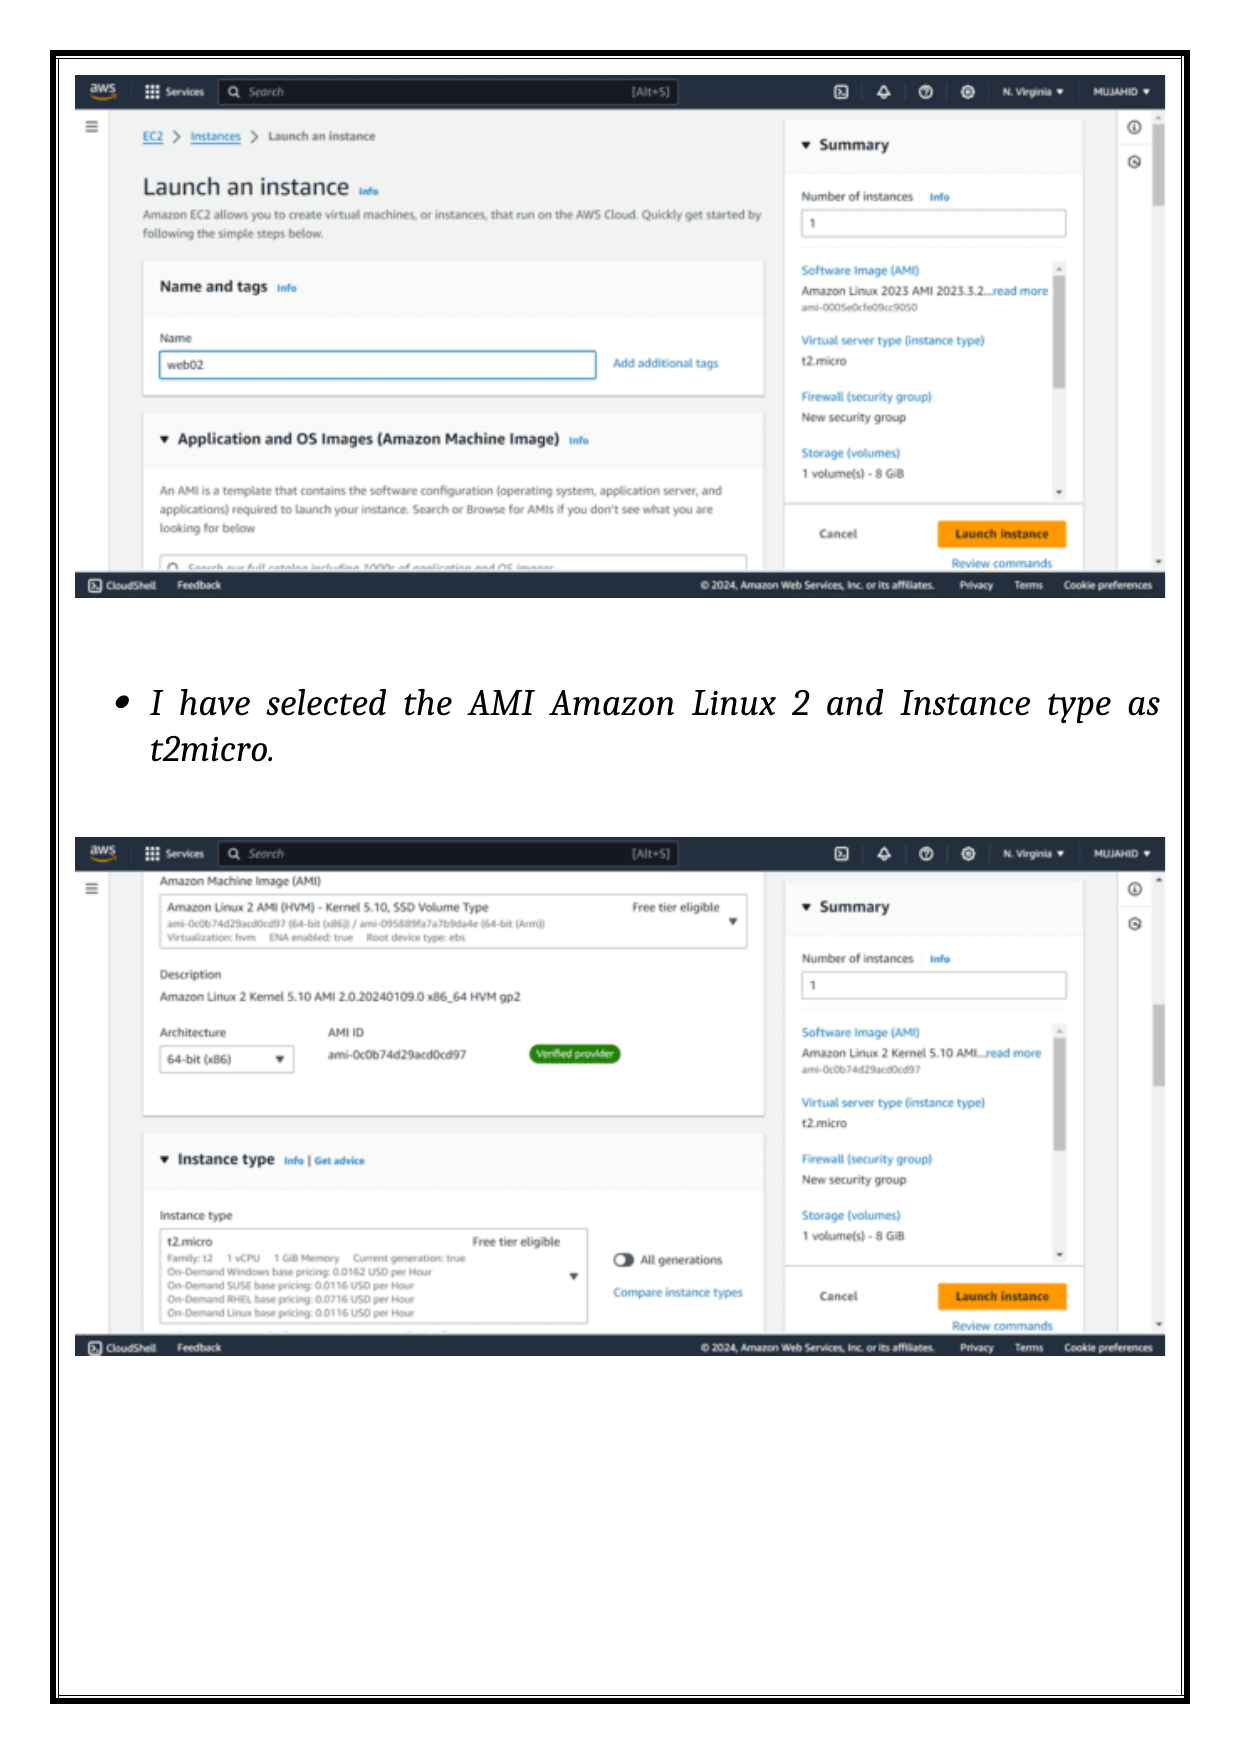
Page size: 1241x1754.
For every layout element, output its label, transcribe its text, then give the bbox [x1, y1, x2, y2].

list I have selected the AMI Amazon Linux 2 and Instance type as t2micro. [112, 681, 1165, 771]
picture [75, 75, 1166, 598]
picture [75, 837, 1166, 1356]
